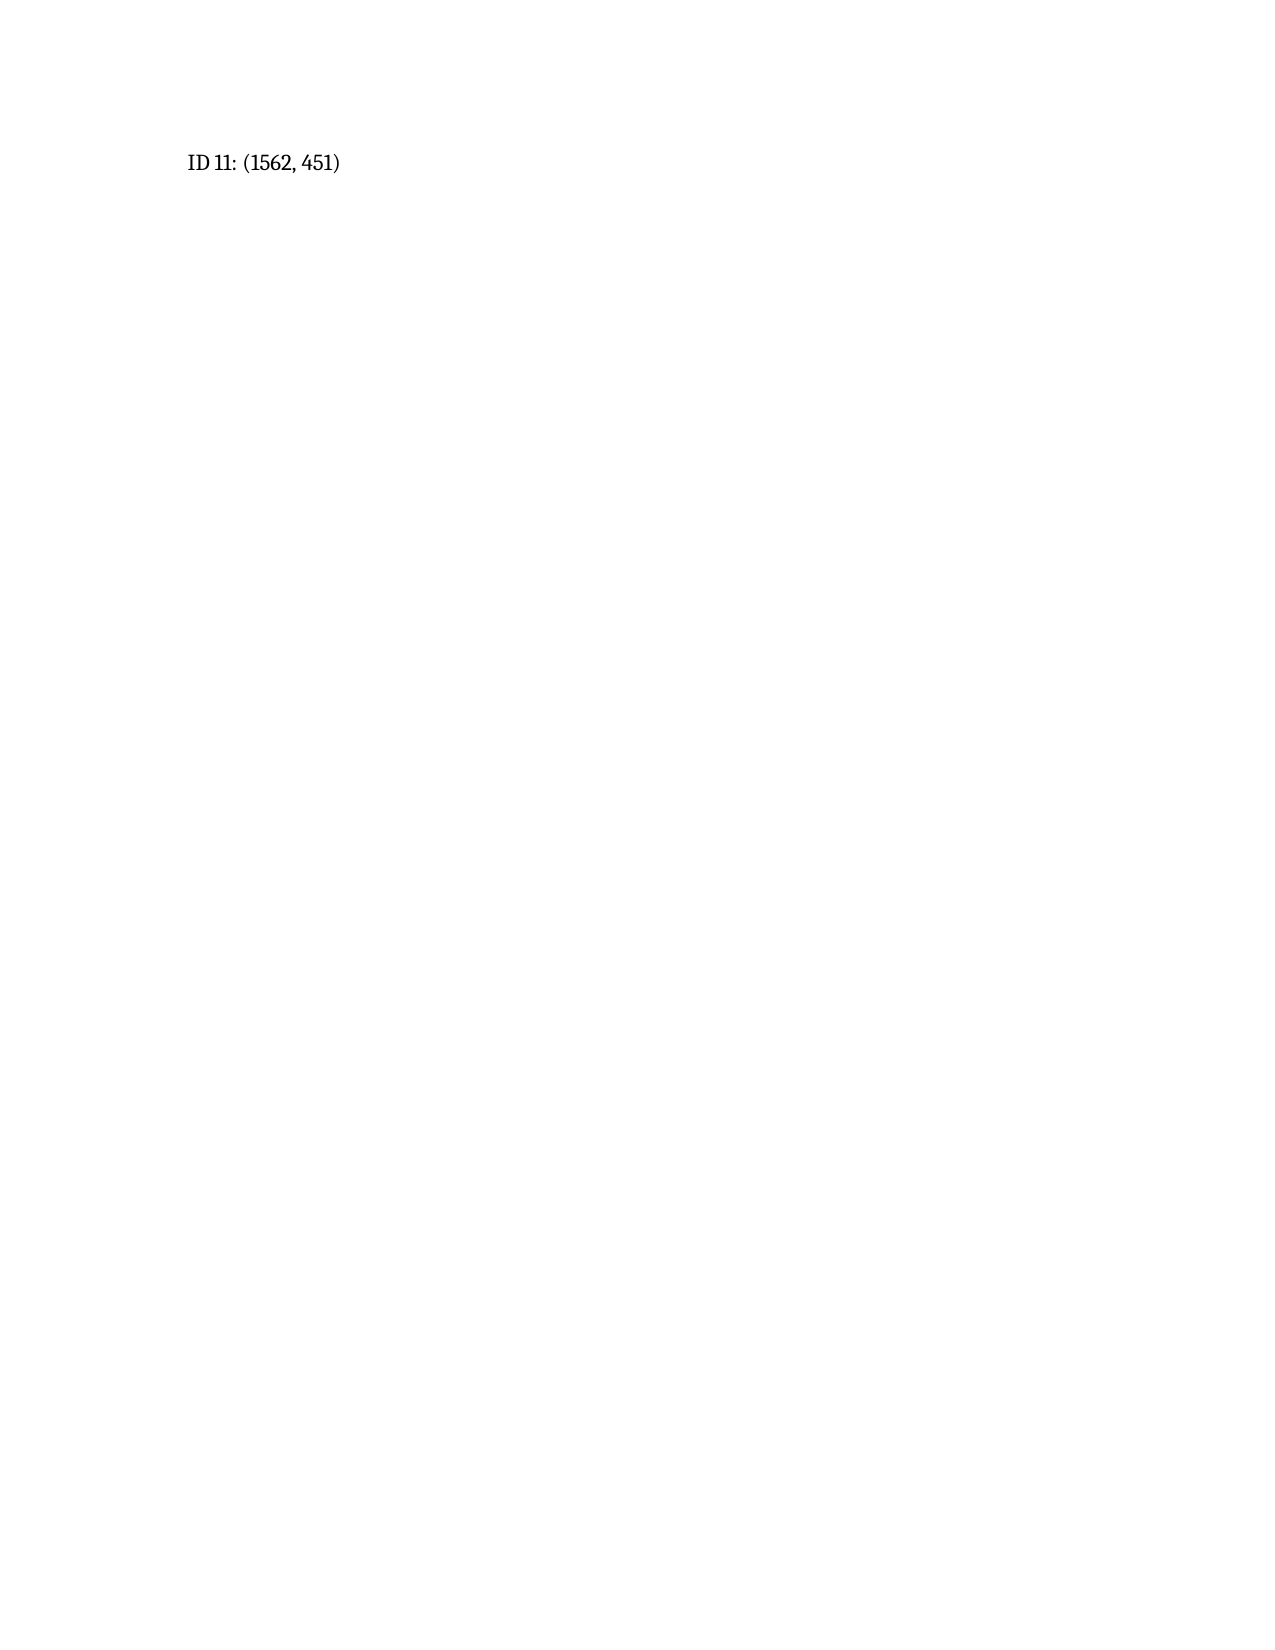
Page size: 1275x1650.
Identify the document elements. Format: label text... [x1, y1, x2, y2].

text ID 11: (1562, 451) [187, 150, 1087, 176]
